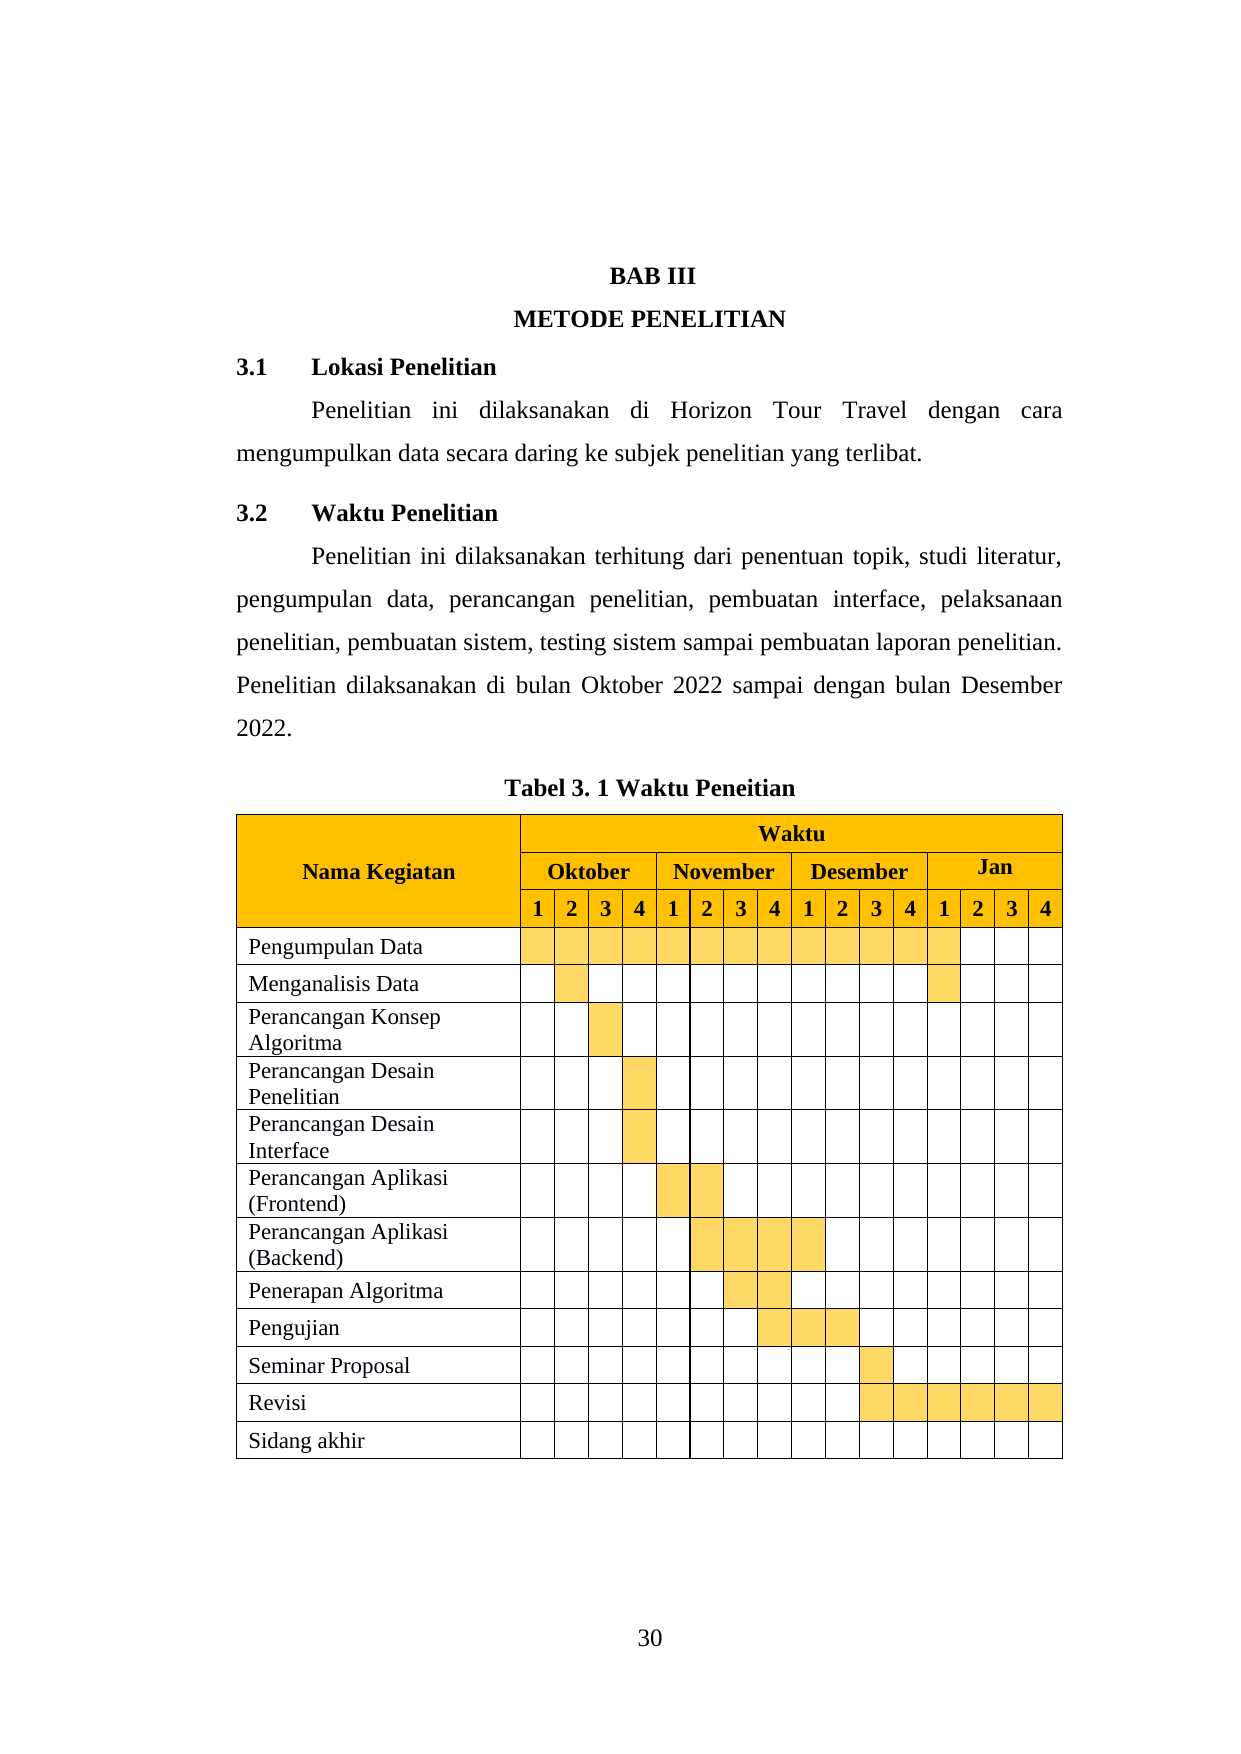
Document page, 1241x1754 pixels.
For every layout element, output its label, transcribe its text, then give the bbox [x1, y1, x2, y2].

table_cell [961, 1347, 994, 1383]
table_cell [826, 928, 859, 964]
table_cell [928, 1218, 960, 1271]
text Penelitian ini dilaksanakan di Horizon Tour Travel dengan cara mengumpulkan data secara daring ke subjek penelitian yang terlibat. [236, 395, 1063, 467]
table_cell [724, 965, 757, 1002]
table_cell [623, 1110, 656, 1163]
table_cell [792, 1272, 825, 1308]
table_cell [1029, 1164, 1062, 1217]
table_cell [623, 928, 656, 964]
table_cell [724, 1003, 757, 1056]
table_cell [657, 1347, 689, 1383]
table_cell [623, 1003, 656, 1056]
table_cell [928, 1347, 960, 1383]
table_cell [555, 1384, 588, 1421]
table_cell 3 [995, 890, 1028, 927]
table_cell [521, 1422, 554, 1458]
table_cell [995, 1164, 1028, 1217]
table_cell Pengujian [237, 1309, 520, 1346]
table_cell [961, 1309, 994, 1346]
table_cell [691, 1309, 723, 1346]
table_cell [860, 1003, 893, 1056]
table_cell [657, 1110, 689, 1163]
table_cell [961, 1003, 994, 1056]
table_cell [758, 928, 791, 964]
table_cell [623, 1309, 656, 1346]
table_cell [758, 1272, 791, 1308]
table_cell [623, 1384, 656, 1421]
table_cell [724, 1218, 757, 1271]
table_cell [691, 1218, 723, 1271]
table_cell Jan [928, 853, 1062, 889]
table_cell [860, 965, 893, 1002]
table_cell [995, 1110, 1028, 1163]
table_cell [691, 1272, 723, 1308]
table_cell [555, 1057, 588, 1109]
table_cell Menganalisis Data [237, 965, 520, 1002]
table_cell [792, 1309, 825, 1346]
table_cell [961, 1110, 994, 1163]
table_cell [792, 1110, 825, 1163]
table_cell [521, 1110, 554, 1163]
table_cell [691, 1164, 723, 1217]
table_cell 4 [758, 890, 791, 927]
table_cell [521, 1272, 554, 1308]
table_cell [555, 1003, 588, 1056]
table_cell [1029, 1003, 1062, 1056]
table_cell [555, 1347, 588, 1383]
table_cell Sidang akhir [237, 1422, 520, 1458]
table_cell [995, 1057, 1028, 1109]
table_cell [555, 1309, 588, 1346]
table_cell [826, 1384, 859, 1421]
table_cell 1 [521, 890, 554, 927]
table_cell 1 [928, 890, 960, 927]
table_cell [555, 1110, 588, 1163]
table_cell [961, 965, 994, 1002]
table_cell [1029, 1347, 1062, 1383]
table_cell [758, 1384, 791, 1421]
table_cell [826, 1003, 859, 1056]
table_cell Oktober [521, 853, 656, 889]
table_cell [589, 928, 622, 964]
table_cell [657, 928, 689, 964]
table_cell Desember [792, 853, 927, 889]
table_cell [860, 1057, 893, 1109]
table_cell [792, 965, 825, 1002]
table_cell [995, 1003, 1028, 1056]
table_cell [826, 1422, 859, 1458]
table_cell [894, 1384, 927, 1421]
table_cell [657, 965, 689, 1002]
table_cell [961, 1422, 994, 1458]
table_cell [758, 1309, 791, 1346]
table_cell [894, 1164, 927, 1217]
table_cell 4 [1029, 890, 1062, 927]
table_cell [589, 1057, 622, 1109]
table_cell [657, 1003, 689, 1056]
table_cell 2 [961, 890, 994, 927]
table_cell [589, 1003, 622, 1056]
table_cell 4 [623, 890, 656, 927]
subtitle BAB III METODE PENELITIAN [236, 261, 1063, 333]
table_cell [555, 928, 588, 964]
table_cell 4 [894, 890, 927, 927]
table_cell [995, 1347, 1028, 1383]
table_cell [589, 1384, 622, 1421]
table_cell Perancangan Desain Penelitian [237, 1057, 520, 1109]
table_cell [623, 1218, 656, 1271]
table_cell [961, 928, 994, 964]
table_cell [724, 1164, 757, 1217]
table_cell [961, 1218, 994, 1271]
table_cell Perancangan Desain Interface [237, 1110, 520, 1163]
table_cell [724, 1309, 757, 1346]
table_cell [555, 1218, 588, 1271]
table_cell [589, 1164, 622, 1217]
table_cell [691, 1057, 723, 1109]
table_cell [589, 1218, 622, 1271]
table_cell [995, 1218, 1028, 1271]
table_cell [894, 1347, 927, 1383]
table_cell [860, 1110, 893, 1163]
table_cell [724, 1384, 757, 1421]
table_cell [894, 1057, 927, 1109]
table_cell [589, 1272, 622, 1308]
table_cell [758, 1422, 791, 1458]
table_cell [589, 1422, 622, 1458]
table_cell [894, 928, 927, 964]
table_cell [1029, 965, 1062, 1002]
table_cell [792, 1422, 825, 1458]
table_cell 3 [860, 890, 893, 927]
table_cell [724, 1110, 757, 1163]
table_cell [860, 928, 893, 964]
table_cell [894, 1003, 927, 1056]
table_cell [860, 1422, 893, 1458]
table_cell [724, 1057, 757, 1109]
table_cell [792, 1347, 825, 1383]
table_cell [826, 1309, 859, 1346]
table_cell [1029, 1384, 1062, 1421]
table_cell [860, 1218, 893, 1271]
table_cell [758, 1347, 791, 1383]
table_cell [521, 928, 554, 964]
table_cell [826, 965, 859, 1002]
table_cell [860, 1309, 893, 1346]
table_cell 2 [826, 890, 859, 927]
table_cell [657, 1309, 689, 1346]
table_cell [691, 1422, 723, 1458]
table_cell [1029, 1422, 1062, 1458]
table_cell [792, 928, 825, 964]
table_cell [521, 1057, 554, 1109]
table_header Waktu [521, 815, 1062, 852]
table_cell Revisi [237, 1384, 520, 1421]
table_cell [521, 1384, 554, 1421]
table_cell [792, 1384, 825, 1421]
table_cell [928, 1422, 960, 1458]
table_cell [691, 1347, 723, 1383]
text Penelitian ini dilaksanakan terhitung dari penentuan topik, studi literatur, pengumpulan data, perancangan penelitian, pembuatan interface, pelaksanaan penelitian, pembuatan sistem, testing sistem sampai pembuatan laporan penelitian. Penelitian dilaksanakan di bulan Oktober 2022 sampai dengan bulan Desember 2022. [236, 541, 1063, 742]
table_cell [928, 1110, 960, 1163]
table_cell [826, 1272, 859, 1308]
table_cell [724, 1422, 757, 1458]
table_cell [555, 1272, 588, 1308]
table_cell [894, 1110, 927, 1163]
table_cell [623, 1272, 656, 1308]
table_cell 1 [657, 890, 689, 927]
table_cell [657, 1057, 689, 1109]
table_cell Penerapan Algoritma [237, 1272, 520, 1308]
table_cell [657, 1218, 689, 1271]
table_cell 1 [792, 890, 825, 927]
table_cell [826, 1057, 859, 1109]
table_cell [961, 1164, 994, 1217]
table_cell [928, 965, 960, 1002]
subtitle Lokasi Penelitian [236, 352, 1063, 380]
table_cell [995, 1272, 1028, 1308]
table_cell [691, 1384, 723, 1421]
table_cell [758, 1164, 791, 1217]
table_cell [792, 1003, 825, 1056]
table_cell [894, 965, 927, 1002]
table_cell [860, 1347, 893, 1383]
table_cell [758, 1218, 791, 1271]
table_cell [928, 1057, 960, 1109]
table_cell [961, 1384, 994, 1421]
table_cell [826, 1164, 859, 1217]
table_cell [623, 1164, 656, 1217]
table_cell [623, 1422, 656, 1458]
table_cell [691, 965, 723, 1002]
table_cell Perancangan Aplikasi (Backend) [237, 1218, 520, 1271]
table_cell [860, 1272, 893, 1308]
table_cell [758, 1057, 791, 1109]
table_cell [657, 1164, 689, 1217]
table_cell [894, 1309, 927, 1346]
table_cell [555, 1164, 588, 1217]
table_cell [995, 928, 1028, 964]
table_cell [894, 1218, 927, 1271]
table_cell [521, 1164, 554, 1217]
table_cell Pengumpulan Data [237, 928, 520, 964]
table_cell [1029, 1309, 1062, 1346]
table_cell [555, 965, 588, 1002]
table_cell [657, 1384, 689, 1421]
table_cell Perancangan Aplikasi (Frontend) [237, 1164, 520, 1217]
table_cell [521, 1347, 554, 1383]
table_cell November [657, 853, 791, 889]
table_cell Seminar Proposal [237, 1347, 520, 1383]
table_cell [1029, 1110, 1062, 1163]
table_cell [961, 1272, 994, 1308]
table_cell [792, 1057, 825, 1109]
table_cell [657, 1422, 689, 1458]
table_cell [928, 1272, 960, 1308]
table_cell [555, 1422, 588, 1458]
table_cell [724, 1347, 757, 1383]
table_cell [758, 1003, 791, 1056]
table_cell [792, 1218, 825, 1271]
table_cell [928, 1384, 960, 1421]
table_cell [928, 1309, 960, 1346]
table_cell Perancangan Konsep Algoritma [237, 1003, 520, 1056]
table_cell [826, 1218, 859, 1271]
table_cell [894, 1422, 927, 1458]
table_cell [792, 1164, 825, 1217]
table_cell 3 [724, 890, 757, 927]
table_cell [724, 928, 757, 964]
table_cell [657, 1272, 689, 1308]
table_cell [758, 965, 791, 1002]
table_cell [691, 1003, 723, 1056]
table_cell [826, 1110, 859, 1163]
table_cell [623, 965, 656, 1002]
table_cell [1029, 1057, 1062, 1109]
table_cell [623, 1347, 656, 1383]
table_cell [928, 928, 960, 964]
table_cell 2 [691, 890, 723, 927]
table_cell [995, 1384, 1028, 1421]
table_cell 2 [555, 890, 588, 927]
table_cell [860, 1384, 893, 1421]
table_cell [589, 1309, 622, 1346]
table_cell [928, 1003, 960, 1056]
table_cell [1029, 1218, 1062, 1271]
table_cell [961, 1057, 994, 1109]
table_cell 3 [589, 890, 622, 927]
table_header Nama Kegiatan [237, 815, 520, 927]
table_cell [995, 965, 1028, 1002]
table_cell [894, 1272, 927, 1308]
table_cell [995, 1309, 1028, 1346]
table_cell [860, 1164, 893, 1217]
table_cell [589, 965, 622, 1002]
table_cell [995, 1422, 1028, 1458]
table_cell [521, 1309, 554, 1346]
subtitle Waktu Penelitian [236, 498, 1063, 526]
table_cell [521, 1003, 554, 1056]
table_cell [691, 1110, 723, 1163]
table_cell [521, 1218, 554, 1271]
table_cell [826, 1347, 859, 1383]
table_cell [623, 1057, 656, 1109]
table_cell [928, 1164, 960, 1217]
table_cell [758, 1110, 791, 1163]
table_cell [724, 1272, 757, 1308]
table_cell [1029, 1272, 1062, 1308]
table_cell [589, 1347, 622, 1383]
table_cell [589, 1110, 622, 1163]
table_cell [691, 928, 723, 964]
table_cell [1029, 928, 1062, 964]
table_cell [521, 965, 554, 1002]
